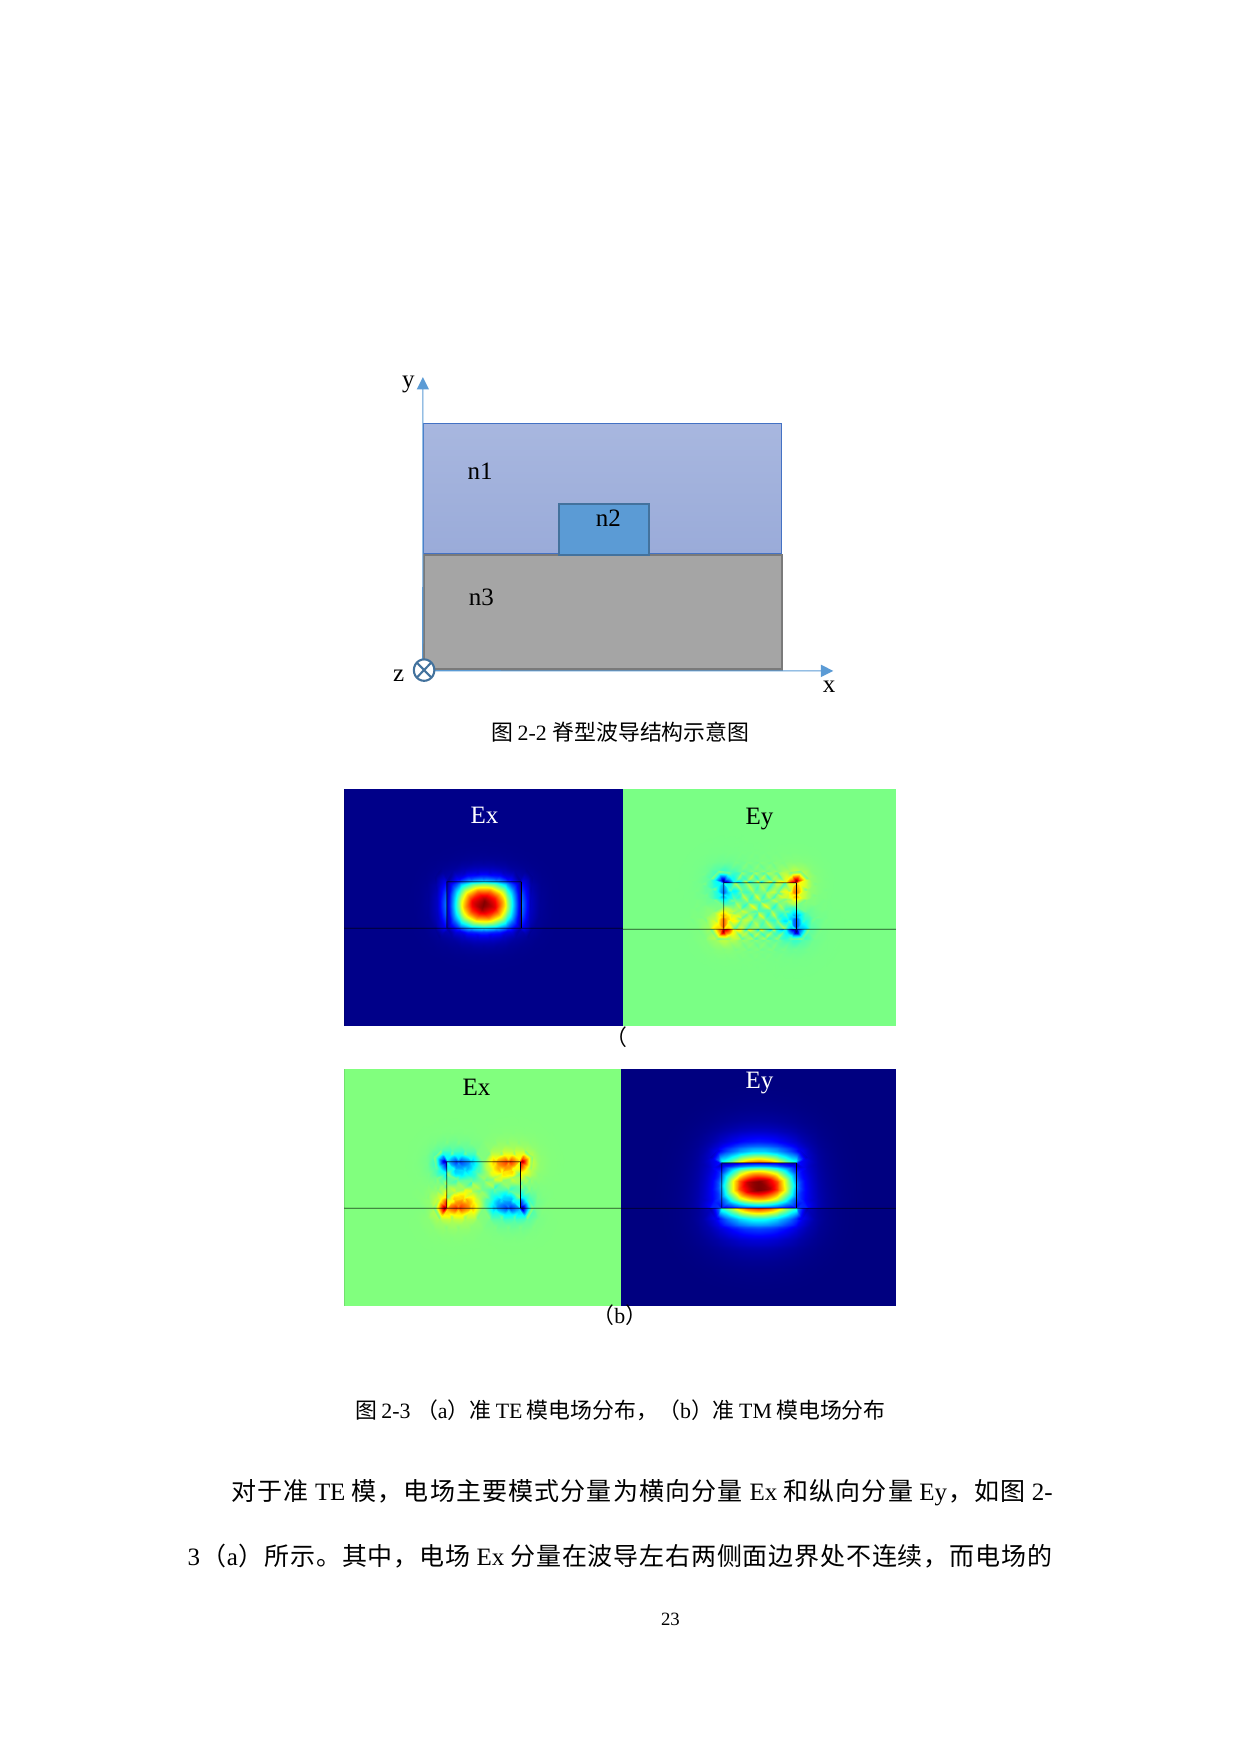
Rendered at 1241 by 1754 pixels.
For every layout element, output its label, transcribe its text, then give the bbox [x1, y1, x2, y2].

picture [344, 789, 896, 1026]
text 图2-3 （a）准TE模电场分布，（b）准TM模电场分布 [187, 1393, 1053, 1425]
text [187, 1457, 1053, 1587]
text 图2-2 脊型波导结构示意图 [187, 714, 1053, 747]
picture [344, 1069, 896, 1306]
